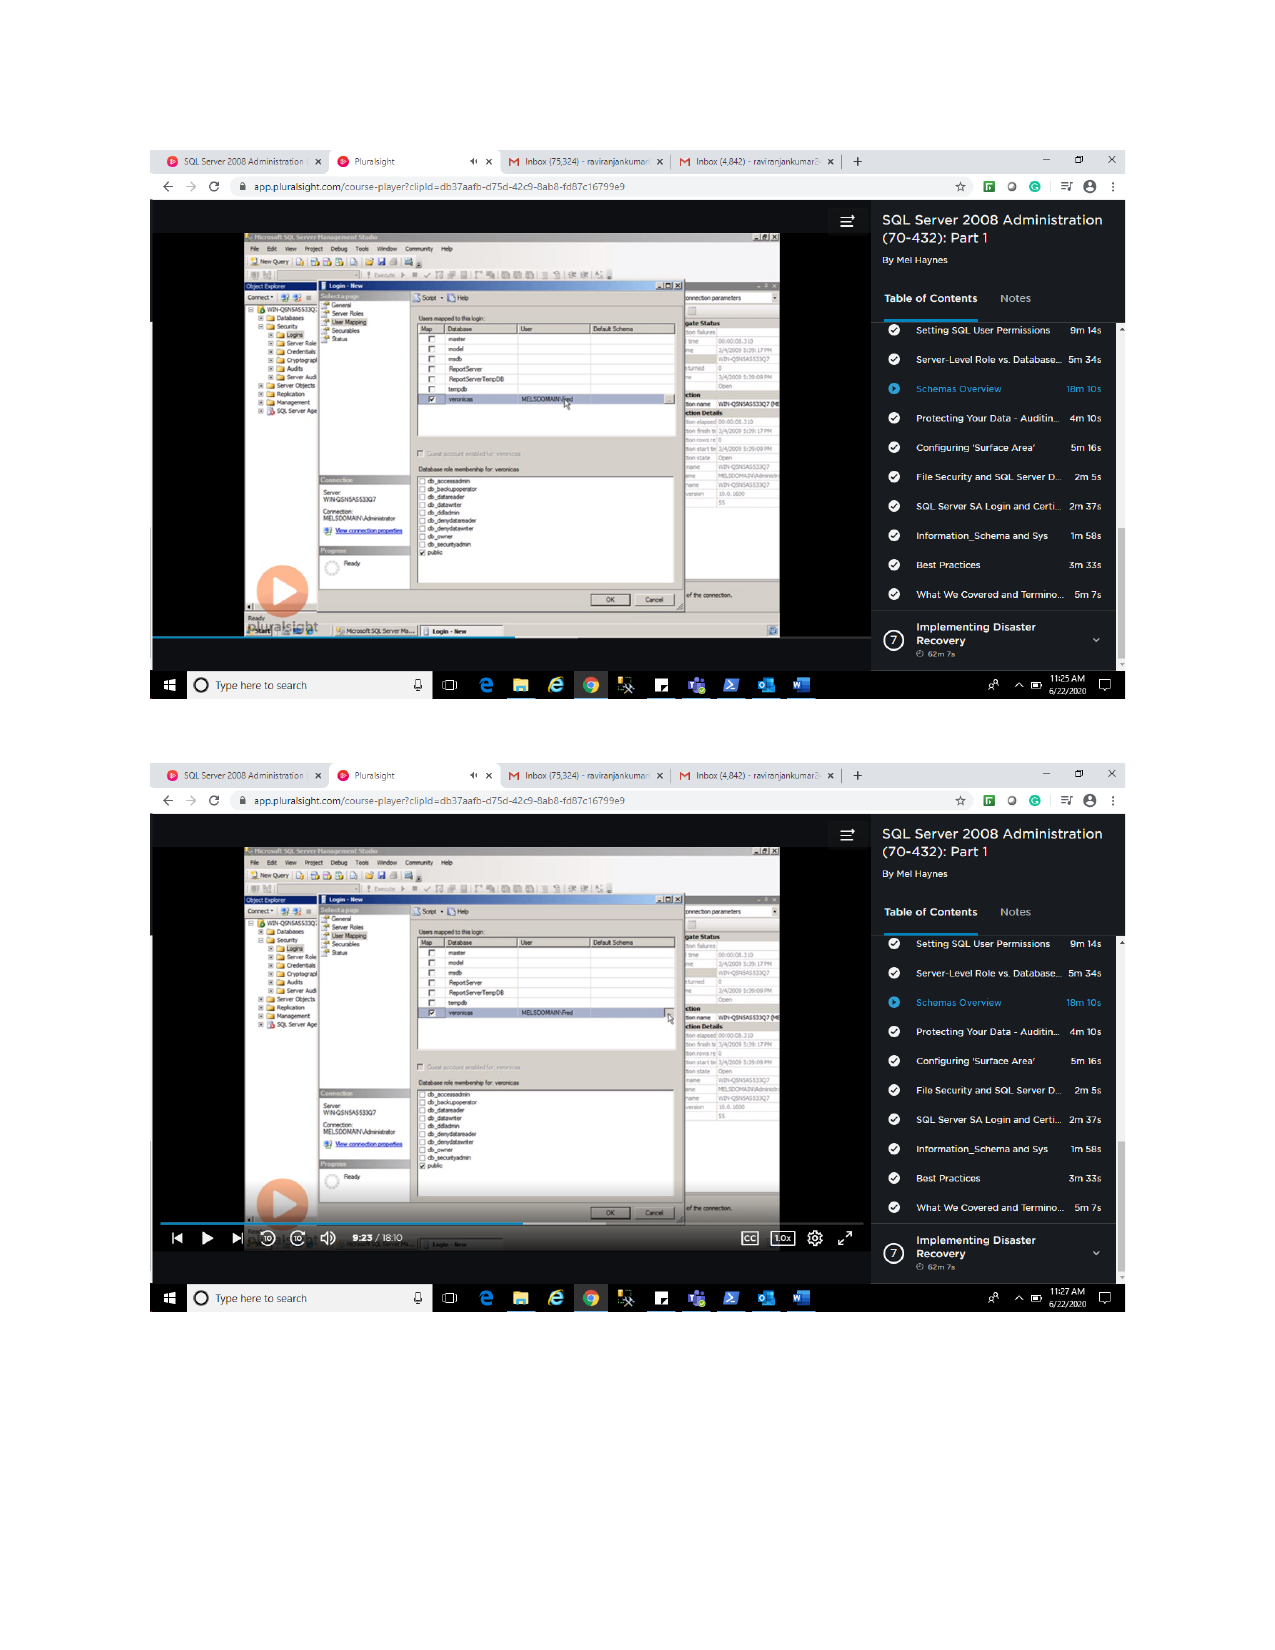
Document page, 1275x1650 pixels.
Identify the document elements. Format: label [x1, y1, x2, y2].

picture [150, 763, 1125, 1312]
picture [150, 150, 1125, 699]
